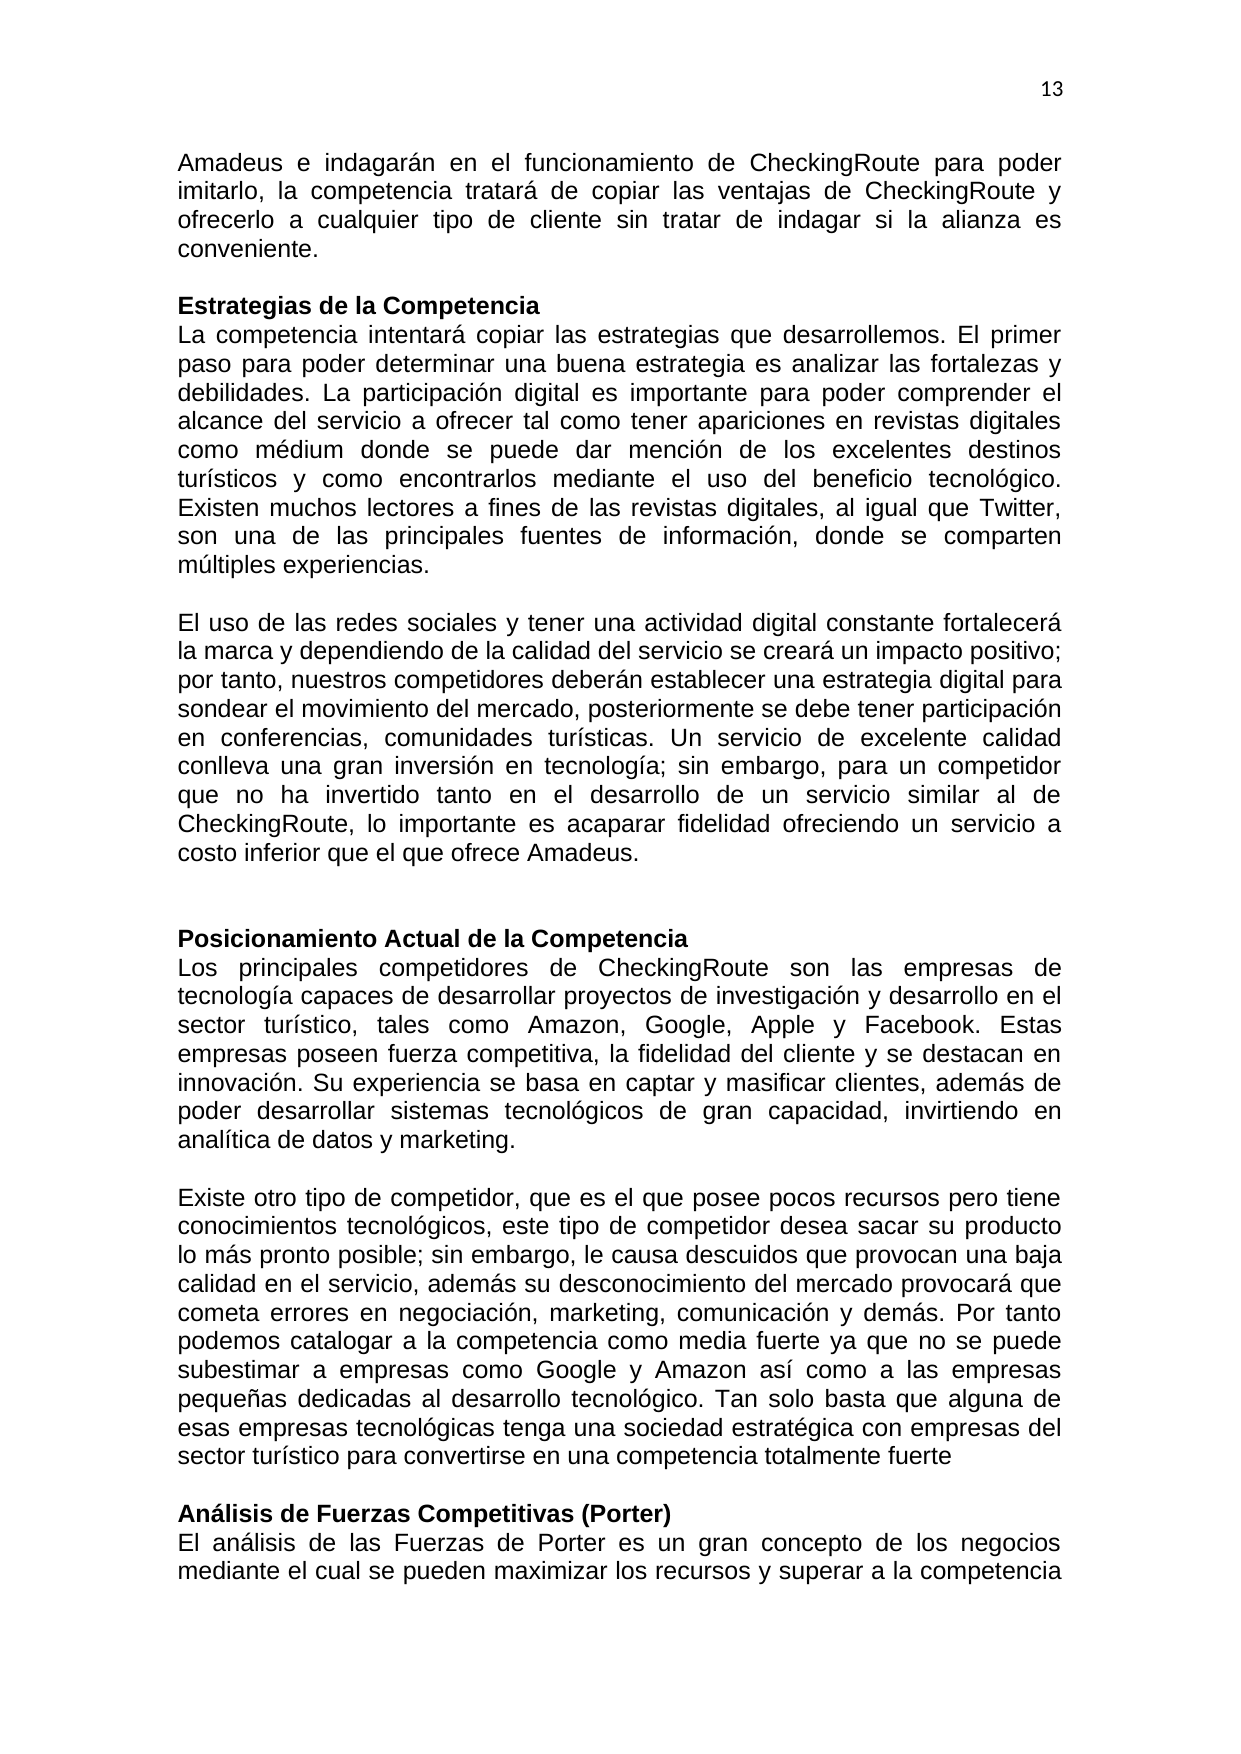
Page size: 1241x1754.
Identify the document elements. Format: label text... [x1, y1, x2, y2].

subtitle Estrategias de la Competencia [177, 291, 1063, 320]
text El uso de las redes sociales y tener una actividad digital constante fortalecerá la marca y dependiendo de la calidad del servicio se creará un impacto positivo; por tanto, nuestros competidores deberán establecer una estrategia digital para sondear el movimiento del mercado, posteriormente se debe tener participación en conferencias, comunidades turísticas. Un servicio de excelente calidad conlleva una gran inversión en tecnología; sin embargo, para un competidor que no ha invertido tanto en el desarrollo de un servicio similar al de CheckingRoute, lo importante es acaparar fidelidad ofreciendo un servicio a costo inferior que el que ofrece Amadeus. [177, 608, 1063, 866]
text Los principales competidores de CheckingRoute son las empresas de tecnología capaces de desarrollar proyectos de investigación y desarrollo en el sector turístico, tales como Amazon, Google, Apple y Facebook. Estas empresas poseen fuerza competitiva, la fidelidad del cliente y se destacan en innovación. Su experiencia se basa en captar y masificar clientes, además de poder desarrollar sistemas tecnológicos de gran capacidad, invirtiendo en analítica de datos y marketing. [177, 953, 1063, 1154]
subtitle Posicionamiento Actual de la Competencia [177, 924, 1063, 953]
text La competencia intentará copiar las estrategias que desarrollemos. El primer paso para poder determinar una buena estrategia es analizar las fortalezas y debilidades. La participación digital es importante para poder comprender el alcance del servicio a ofrecer tal como tener apariciones en revistas digitales como médium donde se puede dar mención de los excelentes destinos turísticos y como encontrarlos mediante el uso del beneficio tecnológico. Existen muchos lectores a fines de las revistas digitales, al igual que Twitter, son una de las principales fuentes de información, donde se comparten múltiples experiencias. [177, 320, 1063, 579]
text Existe otro tipo de competidor, que es el que posee pocos recursos pero tiene conocimientos tecnológicos, este tipo de competidor desea sacar su producto lo más pronto posible; sin embargo, le causa descuidos que provocan una baja calidad en el servicio, además su desconocimiento del mercado provocará que cometa errores en negociación, marketing, comunicación y demás. Por tanto podemos catalogar a la competencia como media fuerte ya que no se puede subestimar a empresas como Google y Amazon así como a las empresas pequeñas dedicadas al desarrollo tecnológico. Tan solo basta que alguna de esas empresas tecnológicas tenga una sociedad estratégica con empresas del sector turístico para convertirse en una competencia totalmente fuerte [177, 1183, 1063, 1470]
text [177, 148, 1063, 263]
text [177, 1528, 1063, 1585]
subtitle Análisis de Fuerzas Competitivas (Porter) [177, 1499, 1063, 1528]
